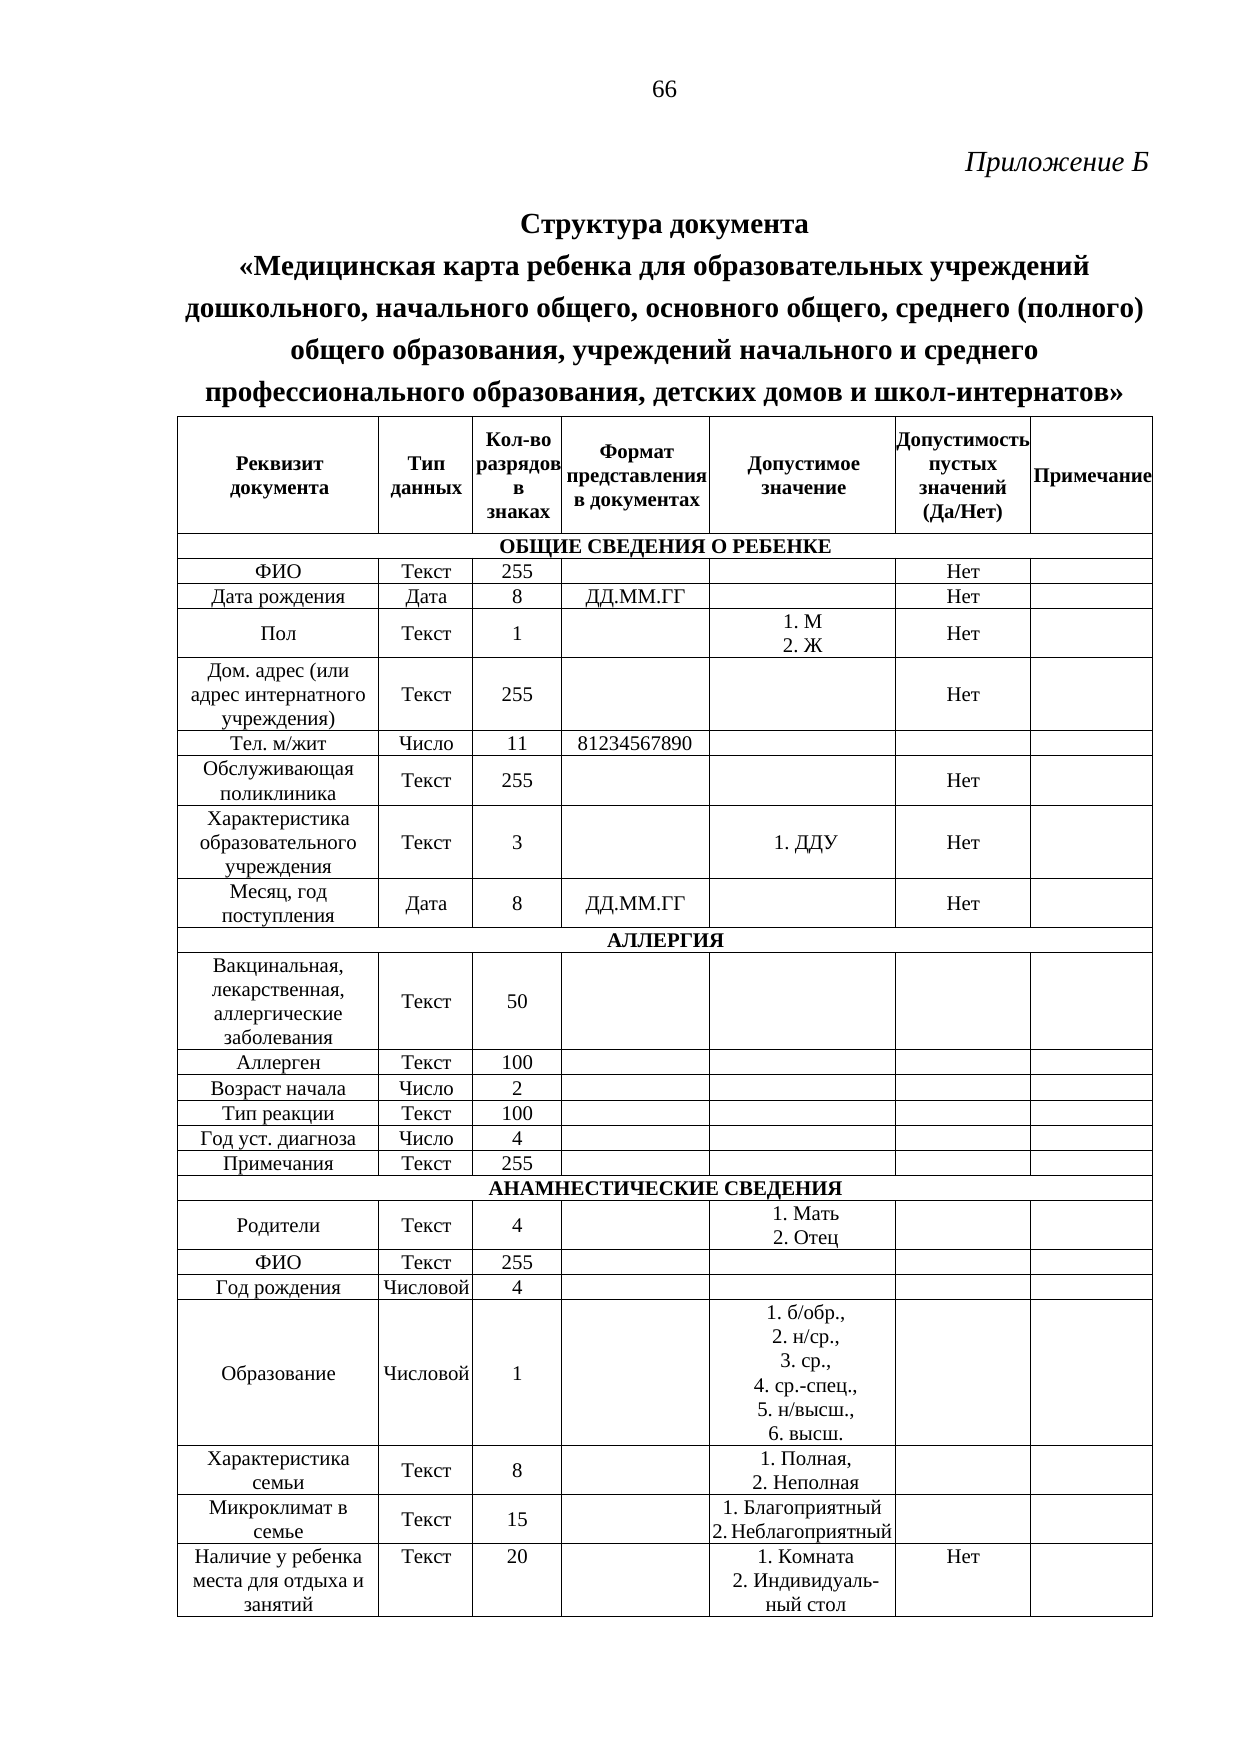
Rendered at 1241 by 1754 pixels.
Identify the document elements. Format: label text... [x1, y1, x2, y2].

table_cell [562, 609, 709, 657]
table_cell Нет [896, 559, 1030, 583]
table_cell [710, 1151, 895, 1175]
table_cell [562, 1075, 709, 1099]
table_cell Тел. м/жит [178, 731, 378, 755]
table_cell [562, 559, 709, 583]
table_cell [1031, 584, 1152, 608]
table_cell Текст [379, 756, 472, 804]
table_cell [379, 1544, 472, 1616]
table_cell 255 [473, 658, 561, 730]
table_cell [562, 1250, 709, 1274]
table_cell [1031, 658, 1152, 730]
table_cell [710, 1075, 895, 1099]
table_cell [1031, 1201, 1152, 1249]
table_cell [710, 1250, 895, 1274]
table_cell [562, 1446, 709, 1494]
table_cell Текст [379, 1495, 472, 1543]
table_cell Обслуживающая поликлиника [178, 756, 378, 804]
table_cell Текст [379, 559, 472, 583]
table_cell [1031, 806, 1152, 878]
table_cell Текст [379, 806, 472, 878]
table_cell Нет [896, 658, 1030, 730]
table_cell 50 [473, 953, 561, 1049]
table_cell Образование [178, 1300, 378, 1445]
table_cell [896, 1300, 1030, 1445]
table_cell [710, 1275, 895, 1299]
table_cell [562, 1101, 709, 1124]
table_cell [896, 1446, 1030, 1494]
table_cell Текст [379, 1101, 472, 1124]
table_cell 4 [473, 1275, 561, 1299]
table_cell [1031, 609, 1152, 657]
table_cell [1031, 1300, 1152, 1445]
table_cell Числовой [379, 1300, 472, 1445]
table_cell Дата рождения [178, 584, 378, 608]
table_cell 255 [473, 559, 561, 583]
table_cell [1031, 1151, 1152, 1175]
table_cell Нет [896, 609, 1030, 657]
table_cell [1031, 559, 1152, 583]
table_cell 100 [473, 1050, 561, 1074]
table_cell 1 [473, 609, 561, 657]
table_cell Месяц, год поступления [178, 879, 378, 927]
table_cell Нет [896, 879, 1030, 927]
table_cell 4 [473, 1201, 561, 1249]
text Структура документа [177, 207, 1152, 240]
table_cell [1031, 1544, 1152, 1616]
table_cell [896, 1126, 1030, 1150]
table_cell Примечания [178, 1151, 378, 1175]
table_cell [710, 1101, 895, 1124]
table_cell [1031, 1050, 1152, 1074]
table_cell Текст [379, 1250, 472, 1274]
table_cell 3 [473, 806, 561, 878]
table_cell [896, 1151, 1030, 1175]
subtitle Приложение Б [177, 144, 1152, 177]
table_cell Дата [379, 584, 472, 608]
table_cell 100 [473, 1101, 561, 1124]
table_cell 15 [473, 1495, 561, 1543]
table_cell 11 [473, 731, 561, 755]
table_header Кол-во разрядов в знаках [473, 417, 561, 532]
table_cell ОБЩИЕ СВЕДЕНИЯ О РЕБЕНКЕ [178, 534, 1152, 558]
table_cell Вакцинальная, лекарственная, аллергические заболевания [178, 953, 378, 1049]
text «Медицинская карта ребенка для образовательных учреждений дошкольного, начального общего, основного общего, среднего (полного) общего образования, учреждений начального и среднего профессионального образования, детских домов и школ-интернатов» [177, 248, 1152, 408]
table_cell Дата [379, 879, 472, 927]
table_header Примечание [1031, 417, 1152, 532]
table_cell 8 [473, 879, 561, 927]
table_cell Число [379, 1126, 472, 1150]
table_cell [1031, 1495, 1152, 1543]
table_cell Число [379, 1075, 472, 1099]
table_cell [710, 1126, 895, 1150]
table_cell Тип реакции [178, 1101, 378, 1124]
table_cell [1031, 953, 1152, 1049]
table_cell 1 [473, 1300, 561, 1445]
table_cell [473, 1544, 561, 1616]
table_cell Нет [896, 584, 1030, 608]
table_cell 255 [473, 1250, 561, 1274]
table_cell Числовой [379, 1275, 472, 1299]
table_cell [1031, 1250, 1152, 1274]
table_cell 1. Полная, 2. Неполная [710, 1446, 895, 1494]
table_cell [710, 756, 895, 804]
table_header Реквизит документа [178, 417, 378, 532]
table_cell [710, 559, 895, 583]
table_cell [562, 1300, 709, 1445]
table_cell АЛЛЕРГИЯ [178, 928, 1152, 952]
table_cell [1031, 1126, 1152, 1150]
table_cell 255 [473, 1151, 561, 1175]
table_cell 4 [473, 1126, 561, 1150]
table_cell [562, 953, 709, 1049]
table_cell 255 [473, 756, 561, 804]
table_cell АНАМНЕСТИЧЕСКИЕ СВЕДЕНИЯ [178, 1176, 1152, 1200]
table_cell Текст [379, 1050, 472, 1074]
table_cell [710, 731, 895, 755]
table_cell 1. М 2. Ж [710, 609, 895, 657]
table_cell Возраст начала [178, 1075, 378, 1099]
table_cell [1031, 731, 1152, 755]
table_cell [1031, 1275, 1152, 1299]
table_cell Текст [379, 953, 472, 1049]
table_cell [710, 584, 895, 608]
table_cell Год уст. диагноза [178, 1126, 378, 1150]
table_cell 8 [473, 1446, 561, 1494]
table_header Формат представления в документах [562, 417, 709, 532]
table_cell 1. Благоприятный 2. Неблагоприятный [710, 1495, 895, 1543]
table_cell Текст [379, 1446, 472, 1494]
table_cell [1031, 1101, 1152, 1124]
table_cell [896, 1101, 1030, 1124]
table_cell [710, 1050, 895, 1074]
table_cell [562, 1050, 709, 1074]
table_header Допустимость пустых значений (Да/Нет) [896, 417, 1030, 532]
table_cell [710, 658, 895, 730]
table_cell Характеристика семьи [178, 1446, 378, 1494]
table_cell Аллерген [178, 1050, 378, 1074]
table_header Тип данных [379, 417, 472, 532]
table_cell Нет [896, 756, 1030, 804]
table_cell [896, 953, 1030, 1049]
table_cell [710, 879, 895, 927]
table_cell [562, 1201, 709, 1249]
table_cell [896, 1201, 1030, 1249]
table_cell 81234567890 [562, 731, 709, 755]
table_cell [1031, 756, 1152, 804]
table_cell 2 [473, 1075, 561, 1099]
table_cell [562, 658, 709, 730]
table_cell Текст [379, 1151, 472, 1175]
table_cell Год рождения [178, 1275, 378, 1299]
table_cell [562, 1126, 709, 1150]
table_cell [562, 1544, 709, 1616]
table_cell Характеристика образовательного учреждения [178, 806, 378, 878]
table_cell [562, 1495, 709, 1543]
table_cell [896, 1050, 1030, 1074]
table_cell 8 [473, 584, 561, 608]
table_cell ДД.ММ.ГГ [562, 584, 709, 608]
table_header Допустимое значение [710, 417, 895, 532]
table_cell [1031, 1446, 1152, 1494]
table_cell [562, 806, 709, 878]
table_cell Микроклимат в семье [178, 1495, 378, 1543]
table_cell Текст [379, 1201, 472, 1249]
table_cell ФИО [178, 1250, 378, 1274]
table_cell [1031, 879, 1152, 927]
table_cell [896, 1495, 1030, 1543]
table_cell Пол [178, 609, 378, 657]
table_cell [710, 953, 895, 1049]
table_cell Текст [379, 609, 472, 657]
table_cell [562, 1151, 709, 1175]
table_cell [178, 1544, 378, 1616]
table_cell [896, 1250, 1030, 1274]
table_cell [1031, 1075, 1152, 1099]
table_cell [896, 731, 1030, 755]
table_cell [896, 1275, 1030, 1299]
table_cell Дом. адрес (или адрес интернатного учреждения) [178, 658, 378, 730]
table_cell 1. Мать 2. Отец [710, 1201, 895, 1249]
table_cell Родители [178, 1201, 378, 1249]
table_cell 1. б/обр., 2. н/ср., 3. ср., 4. ср.-спец., 5. н/высш., 6. высш. [710, 1300, 895, 1445]
table_cell 1. ДДУ [710, 806, 895, 878]
table_cell [562, 756, 709, 804]
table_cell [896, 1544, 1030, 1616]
table_cell [896, 1075, 1030, 1099]
table_cell ФИО [178, 559, 378, 583]
table_cell Нет [896, 806, 1030, 878]
table_cell Число [379, 731, 472, 755]
table_cell [562, 1275, 709, 1299]
table_cell ДД.ММ.ГГ [562, 879, 709, 927]
table_cell Текст [379, 658, 472, 730]
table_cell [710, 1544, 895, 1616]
